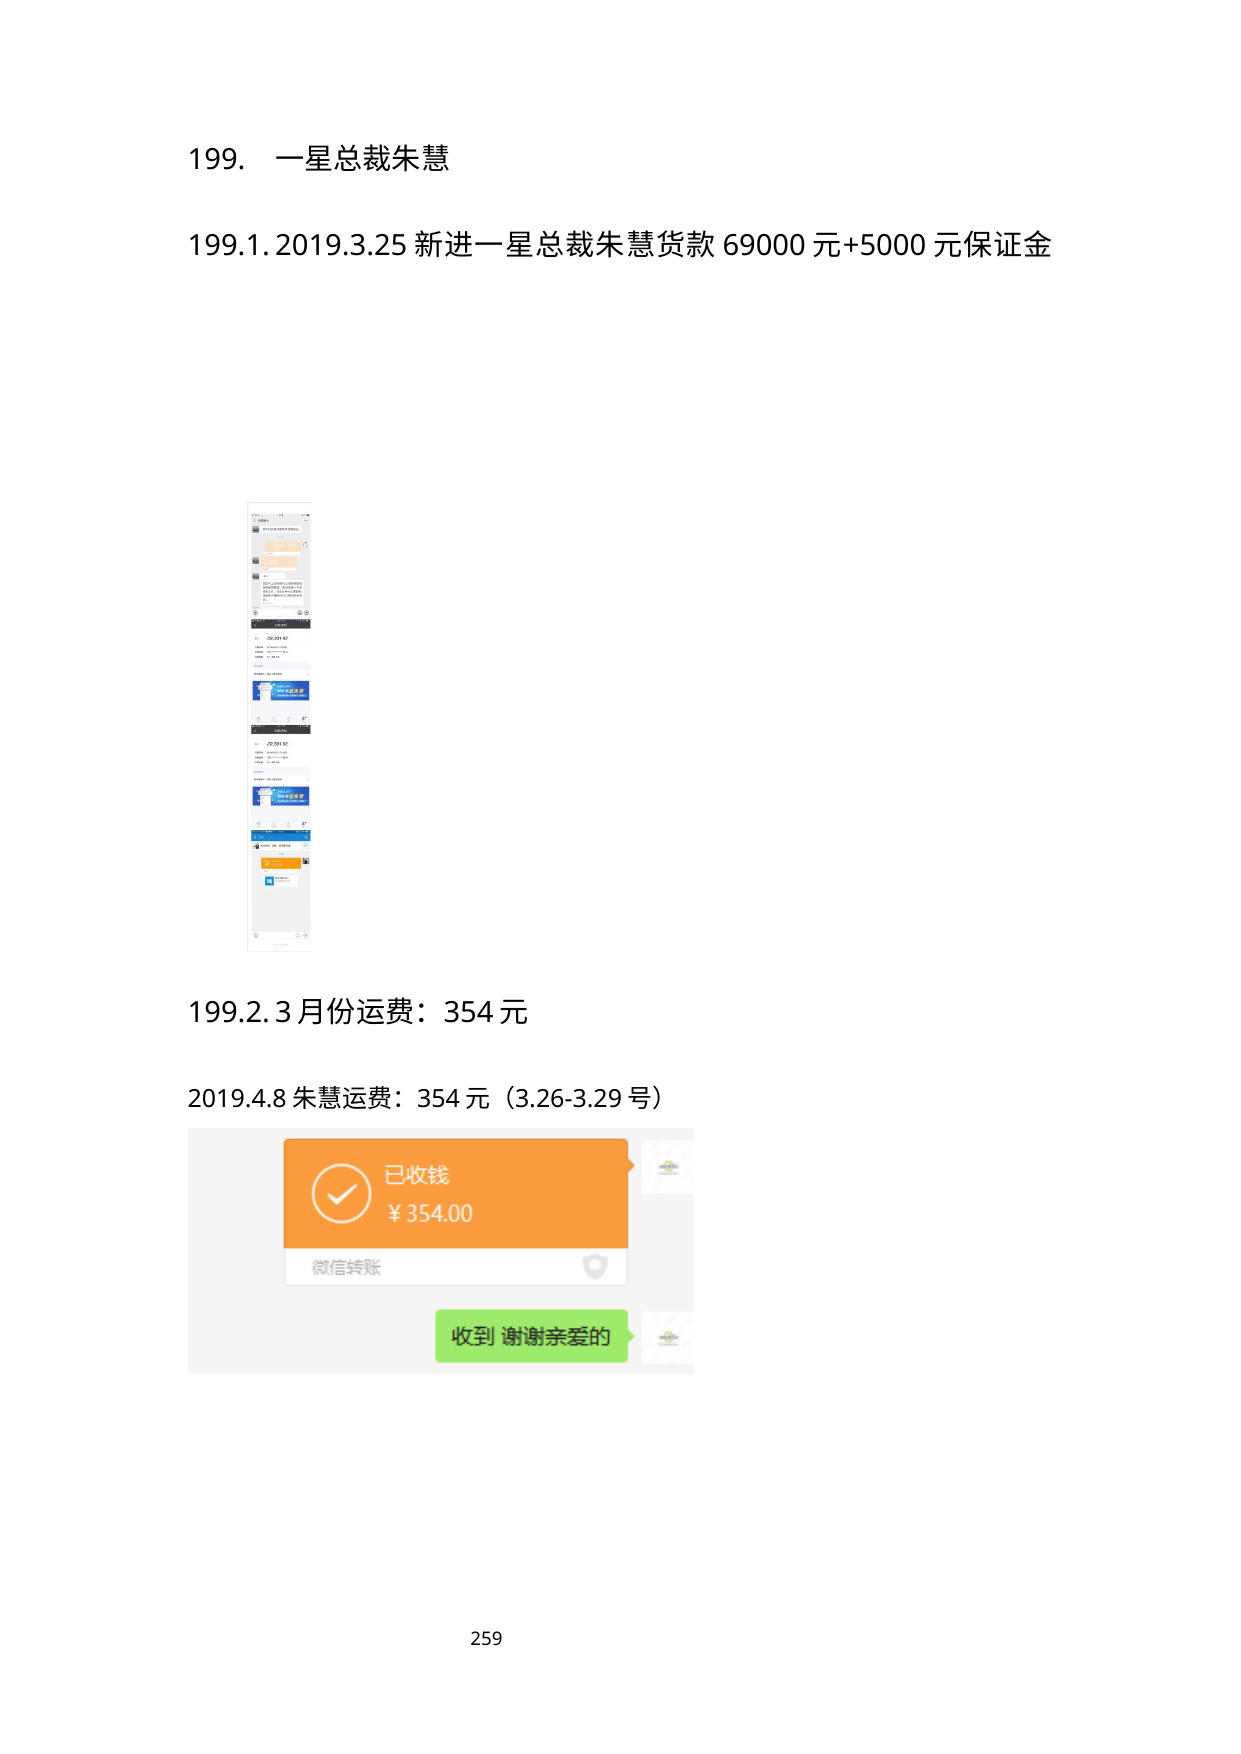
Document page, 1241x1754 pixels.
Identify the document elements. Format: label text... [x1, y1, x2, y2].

subtitle 2019.3.25新进一星总裁朱慧货款69000元+5000元保证金 [187, 210, 1053, 958]
picture [247, 502, 313, 952]
picture [187, 1128, 694, 1374]
subtitle 一星总裁朱慧 [187, 124, 1053, 189]
text 2019.4.8朱慧运费：354元（3.26-3.29号） [187, 1064, 1053, 1129]
subtitle 3月份运费：354元 [187, 977, 1053, 1042]
